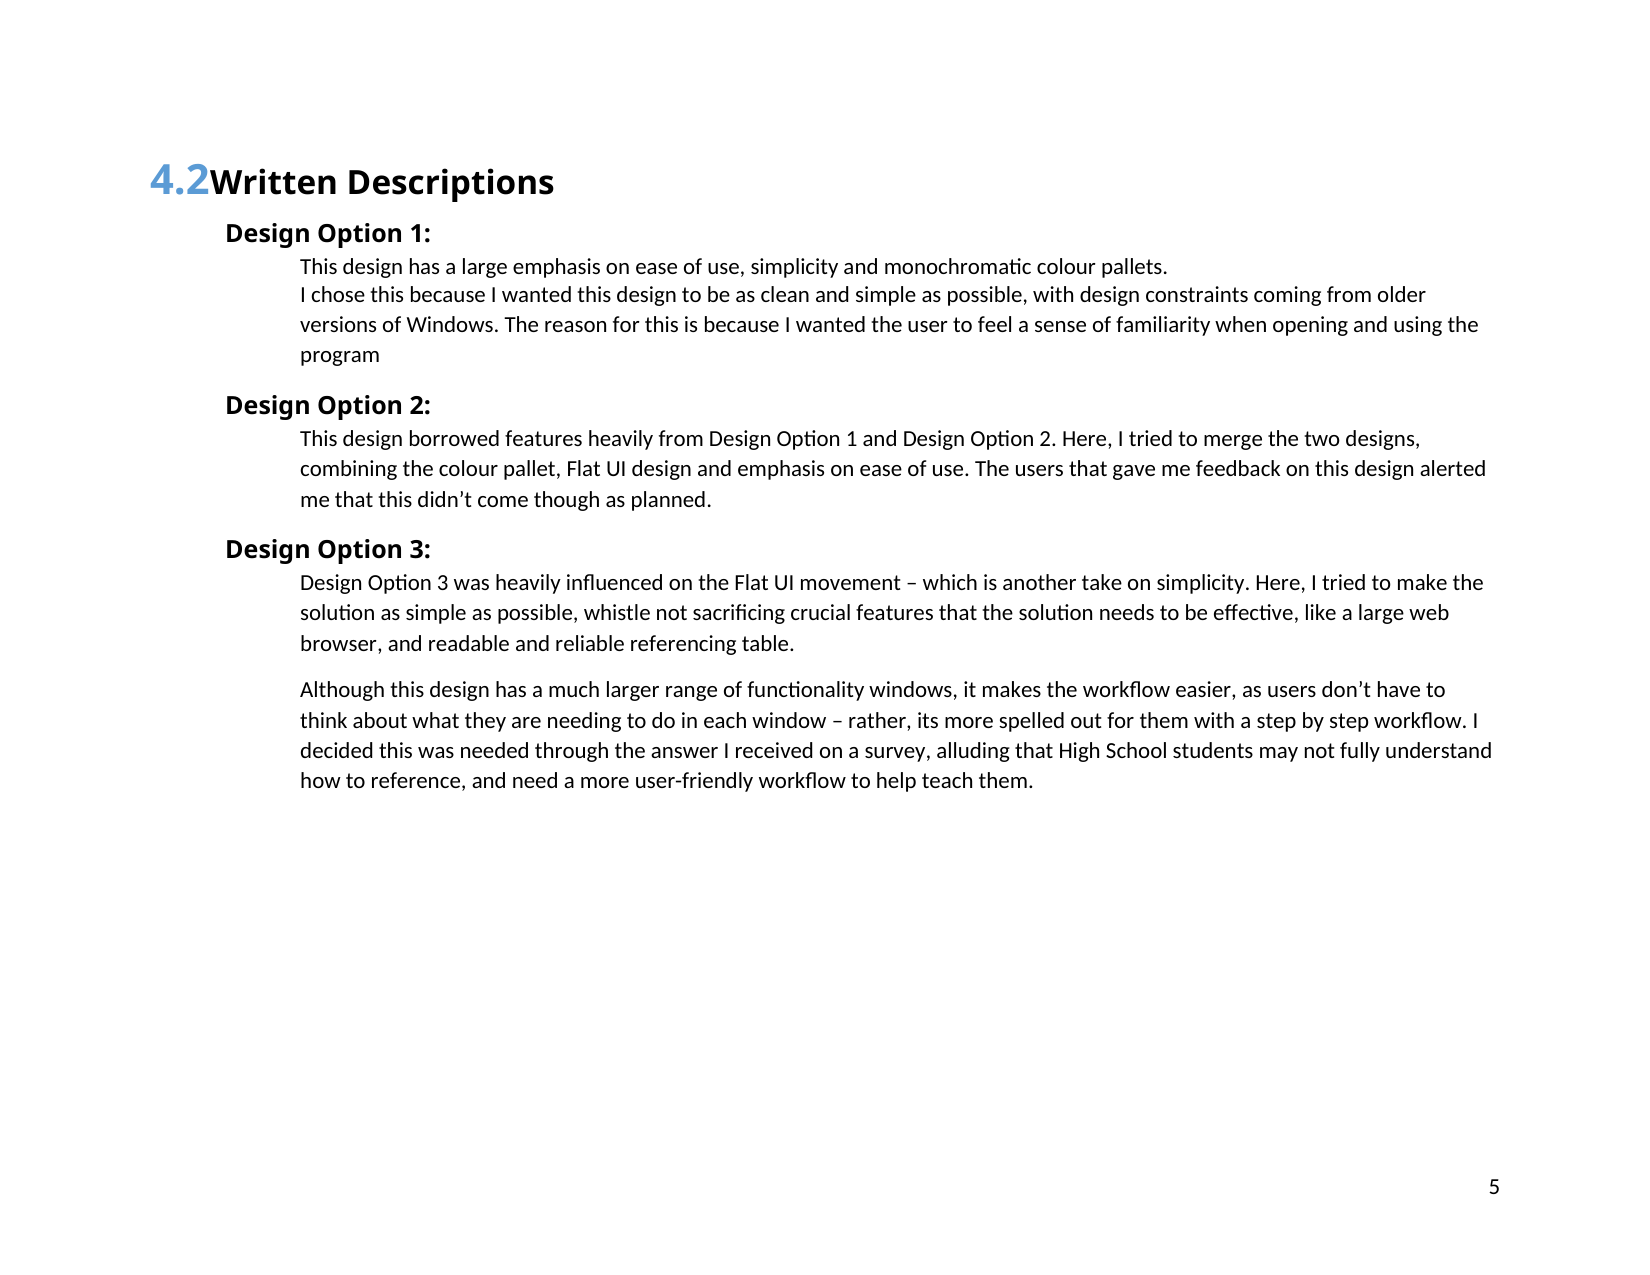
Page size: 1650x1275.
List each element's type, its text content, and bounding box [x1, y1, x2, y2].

text This design borrowed features heavily from Design Option 1 and Design Option 2. Here, I tried to merge the two designs, combining the colour pallet, Flat UI design and emphasis on ease of use. The users that gave me feedback on this design alerted me that this didn’t come though as planned. [300, 424, 1500, 513]
subtitle Written Descriptions [150, 150, 1500, 207]
text I chose this because I wanted this design to be as clean and simple as possible, with design constraints coming from older versions of Windows. The reason for this is because I wanted the user to feel a sense of familiarity when opening and using the program [300, 280, 1500, 369]
subtitle Design Option 3: [225, 532, 1500, 566]
subtitle Design Option 1: [225, 215, 1500, 249]
text Design Option 3 was heavily influenced on the Flat UI movement – which is another take on simplicity. Here, I tried to make the solution as simple as possible, whistle not sacrificing crucial features that the solution needs to be effective, like a large web browser, and readable and reliable referencing table. [300, 568, 1500, 657]
subtitle Design Option 2: [225, 387, 1500, 422]
text Although this design has a much larger range of functionality windows, it makes the workflow easier, as users don’t have to think about what they are needing to do in each window – rather, its more spelled out for them with a step by step workflow. I decided this was needed through the answer I received on a survey, alluding that High School students may not fully understand how to reference, and need a more user-friendly workflow to help teach them. [300, 676, 1500, 794]
text This design has a large emphasis on ease of use, simplicity and monochromatic colour pallets. [150, 252, 1500, 280]
